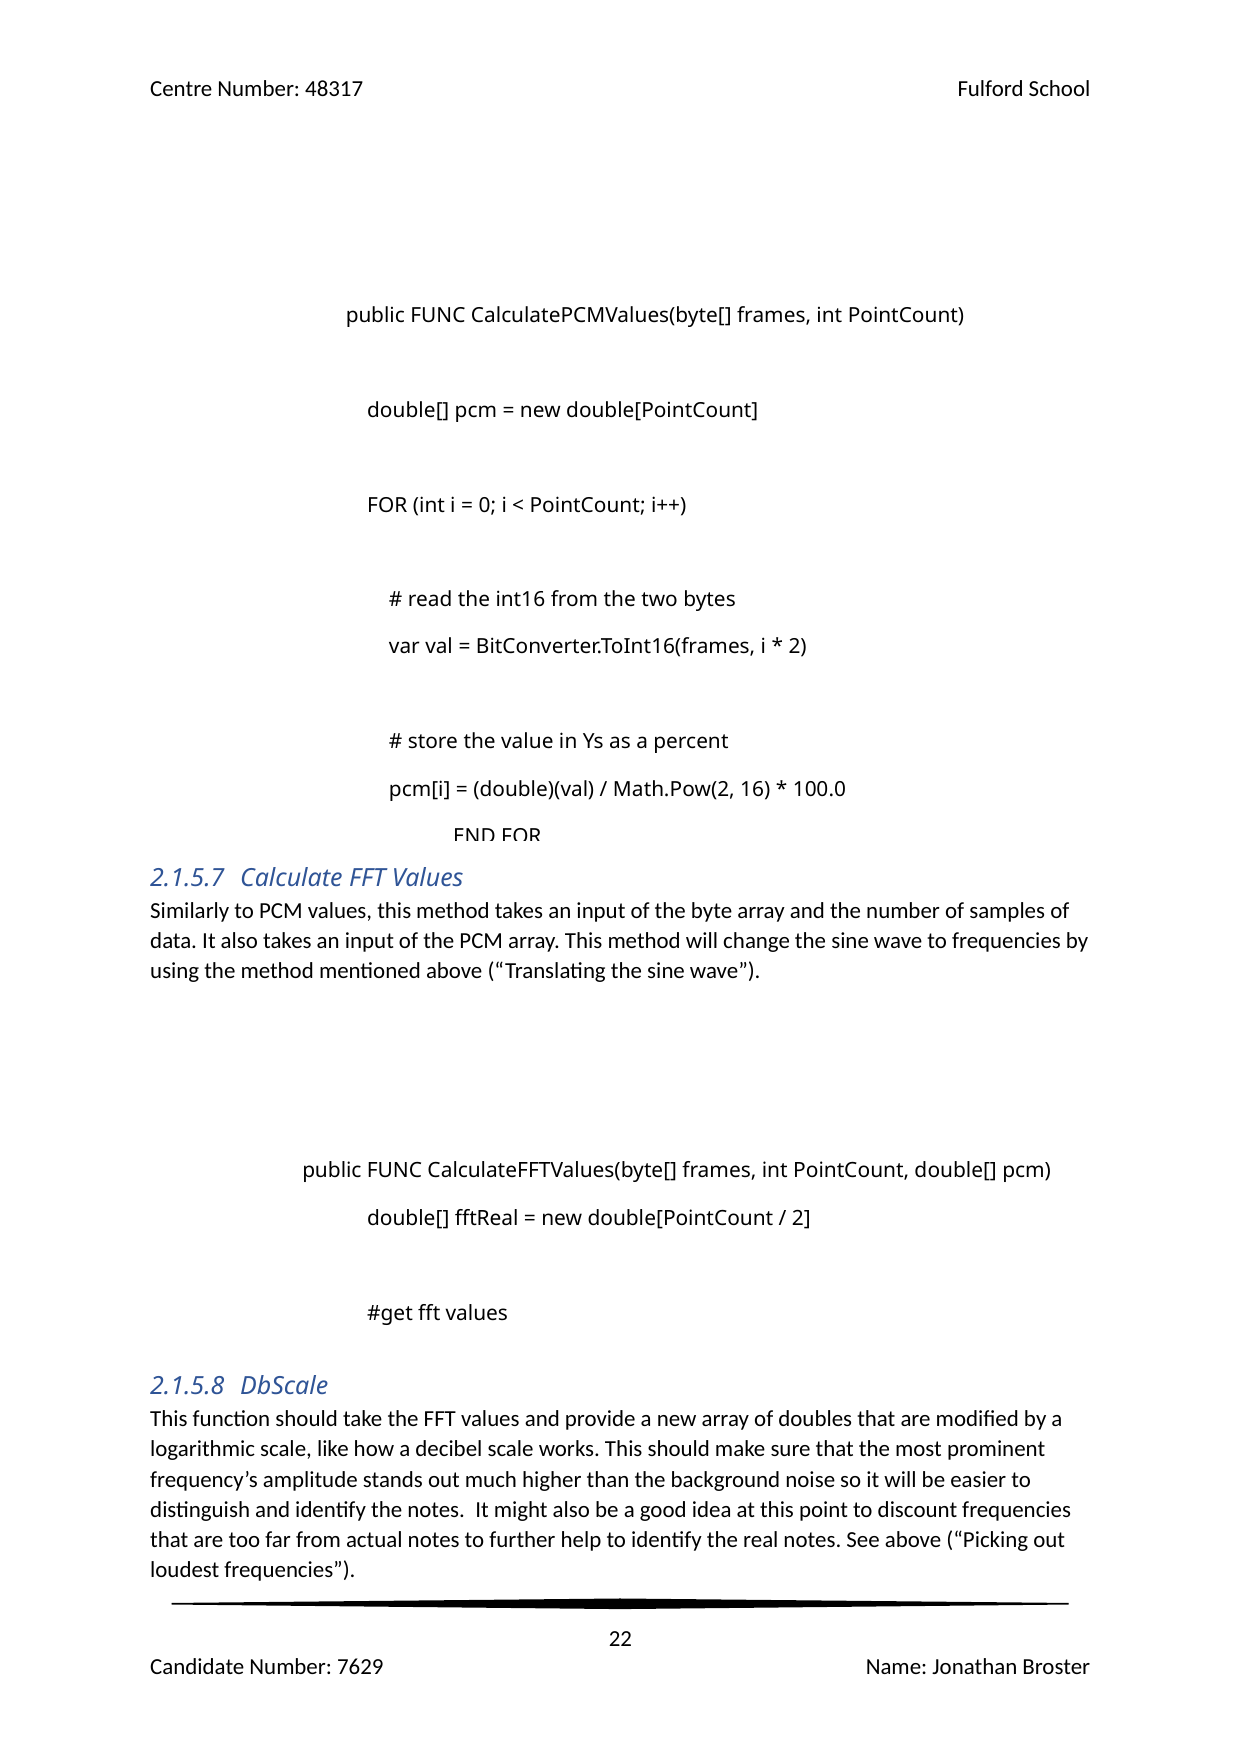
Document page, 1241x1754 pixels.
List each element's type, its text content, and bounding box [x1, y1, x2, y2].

text Similarly to PCM values, this method takes an input of the byte array and the number of samples of data. It also takes an input of the PCM array. This method will change the sine wave to frequencies by using the method mentioned above (“Translating the sine wave”). [150, 896, 1090, 984]
subtitle DbScale [150, 1368, 1090, 1402]
subtitle Calculate FFT Values [150, 859, 1090, 893]
text This function should take the FFT values and provide a new array of doubles that are modified by a logarithmic scale, like how a decibel scale works. This should make sure that the most prominent frequency’s amplitude stands out much higher than the background noise so it will be easier to distinguish and identify the notes. It might also be a good idea at this point to discount frequencies that are too far from actual notes to further help to identify the real notes. See above (“Picking out loudest frequencies”). [150, 1404, 1090, 1583]
